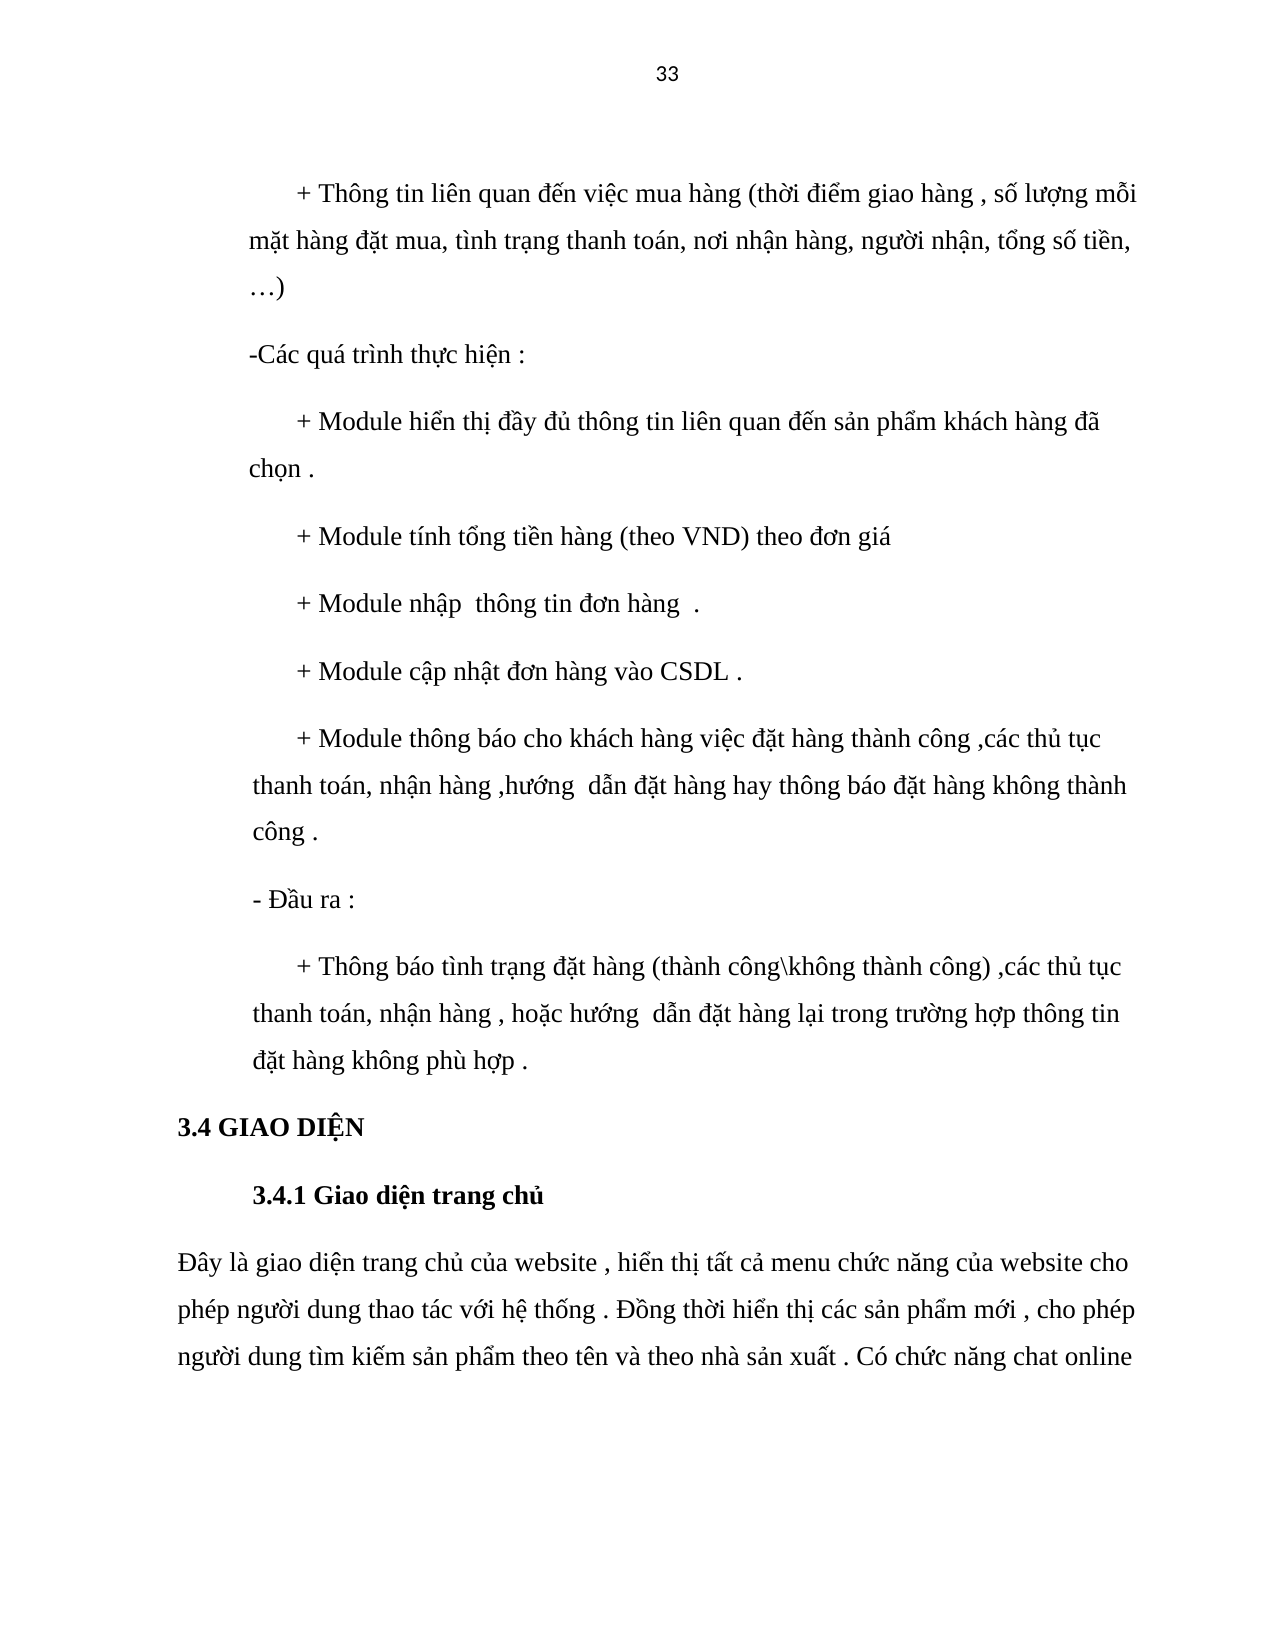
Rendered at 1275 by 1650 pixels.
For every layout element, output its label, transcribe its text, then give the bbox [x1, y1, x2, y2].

text + Module nhập thông tin đơn hàng . [177, 587, 1157, 618]
text Đây là giao diện trang chủ của website , hiển thị tất cả menu chức năng của website cho phép người dung thao tác với hệ thống . Đồng thời hiển thị các sản phẩm mới , cho phép người dung tìm kiếm sản phẩm theo tên và theo nhà sản xuất . Có chức năng chat online [177, 1246, 1157, 1371]
text -Các quá trình thực hiện : [177, 338, 1157, 369]
text + Module hiển thị đầy đủ thông tin liên quan đến sản phẩm khách hàng đã chọn . [248, 406, 1157, 483]
text + Thông báo tình trạng đặt hàng (thành công\không thành công) ,các thủ tục thanh toán, nhận hàng , hoặc hướng dẫn đặt hàng lại trong trường hợp thông tin đặt hàng không phù hợp . [252, 951, 1157, 1075]
text 3.4.1 Giao diện trang chủ [177, 1179, 1157, 1210]
text + Module tính tổng tiền hàng (theo VND) theo đơn giá [248, 520, 1157, 551]
text - Đầu ra : [215, 883, 1157, 914]
text 3.4 GIAO DIỆN [177, 1111, 1157, 1142]
text + Thông tin liên quan đến việc mua hàng (thời điểm giao hàng , số lượng mỗi mặt hàng đặt mua, tình trạng thanh toán, nơi nhận hàng, người nhận, tổng số tiền,…) [248, 177, 1157, 302]
text + Module thông báo cho khách hàng việc đặt hàng thành công ,các thủ tục thanh toán, nhận hàng ,hướng dẫn đặt hàng hay thông báo đặt hàng không thành công . [252, 722, 1157, 847]
text + Module cập nhật đơn hàng vào CSDL . [177, 655, 1157, 686]
